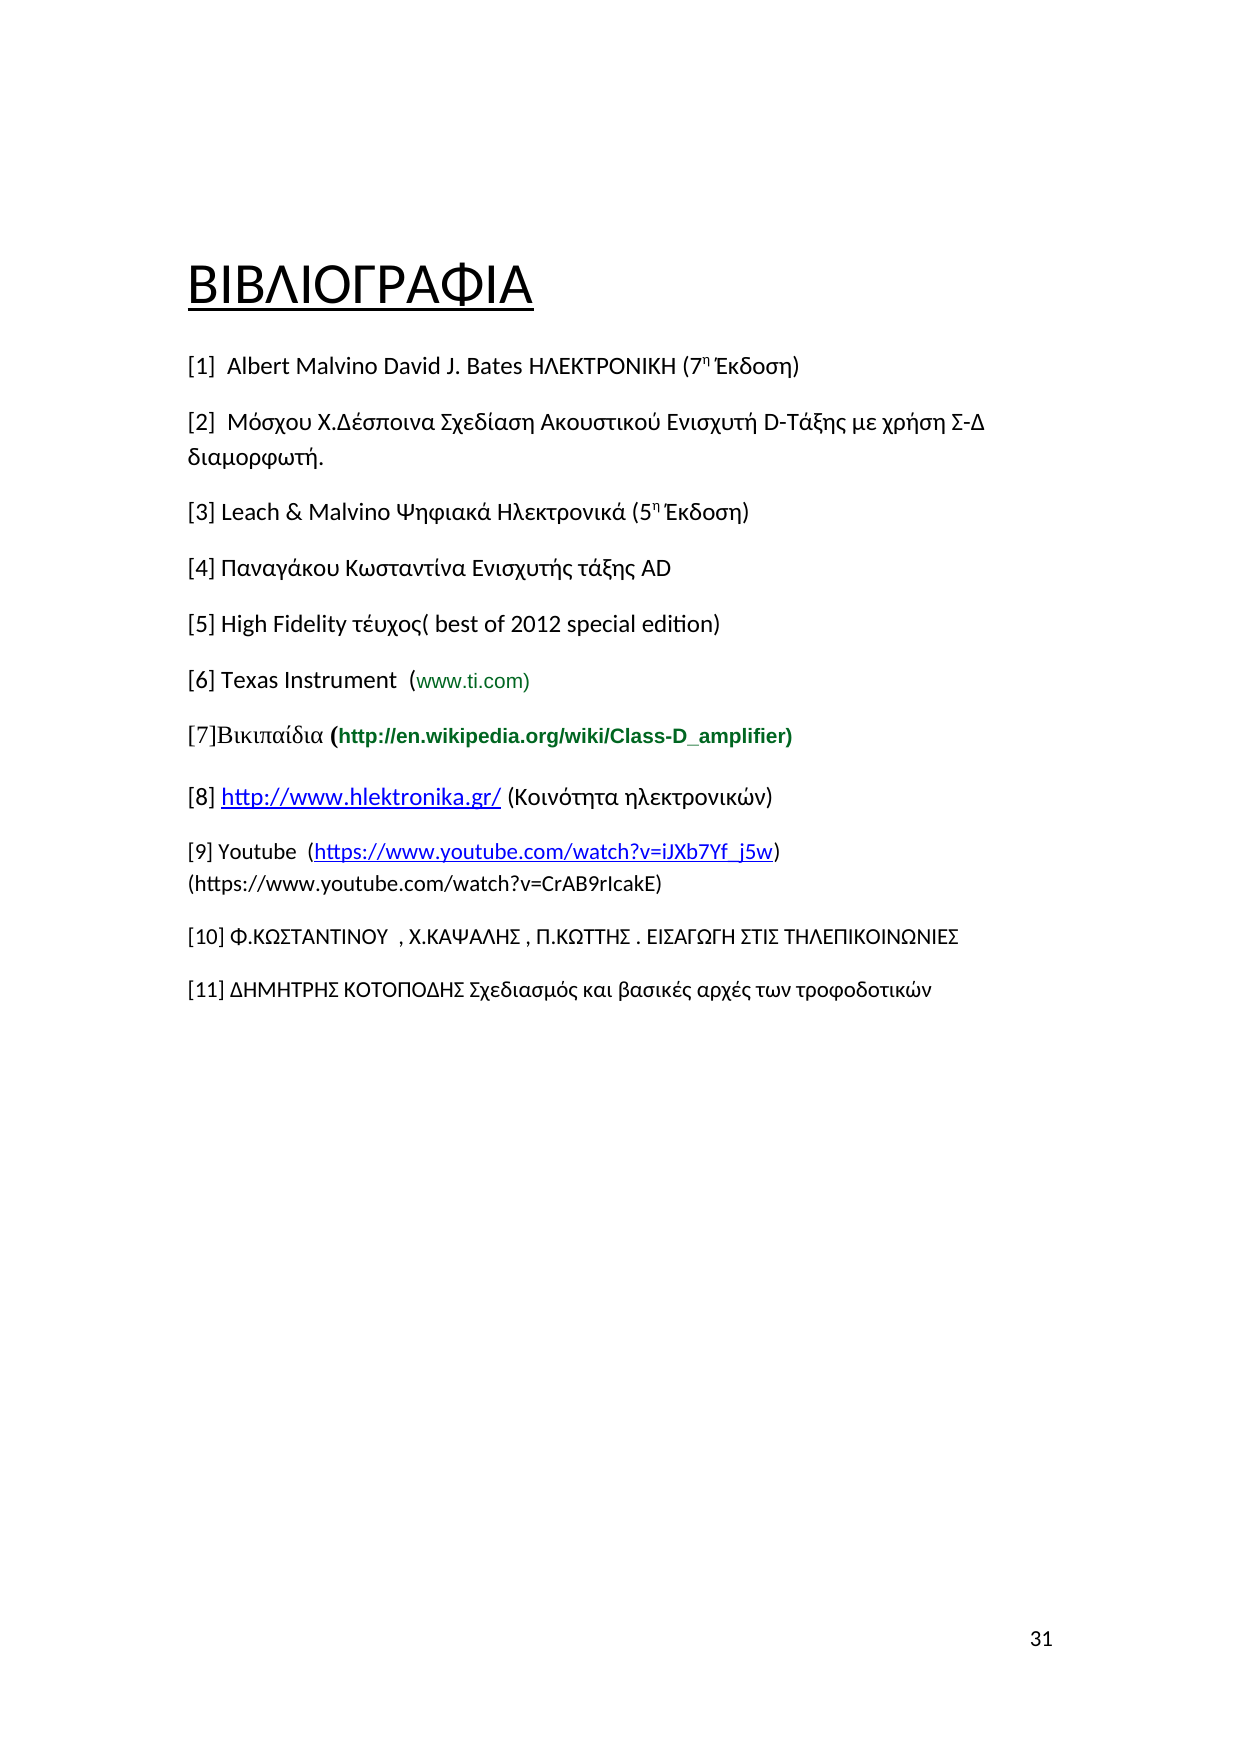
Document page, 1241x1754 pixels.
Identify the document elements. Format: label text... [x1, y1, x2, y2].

text [11] ΔΗΜΗΤΡΗΣ ΚΟΤΟΠΟΔΗΣ Σχεδιασμός και βασικές αρχές των τροφοδοτικών [187, 975, 1053, 1003]
text [2] Μόσχου Χ.Δέσποινα Σχεδίαση Ακουστικού Ενισχυτή D-Τάξης με χρήση Σ-Δ διαμορφωτή. [187, 406, 1053, 471]
subtitle [7]Βικιπαίδια (http://en.wikipedia.org/wiki/Class-D_amplifier) [187, 720, 1053, 749]
text [10] Φ.ΚΩΣΤΑΝΤΙΝΟΥ , Χ.ΚΑΨΑΛΗΣ , Π.ΚΩΤΤΗΣ . ΕΙΣΑΓΩΓΗ ΣΤΙΣ ΤΗΛΕΠΙΚΟΙΝΩΝΙΕΣ [187, 922, 1053, 950]
text [8] http://www.hlektronika.gr/ (Κοινότητα ηλεκτρονικών) [187, 781, 1053, 812]
text [9] Youtube (https://www.youtube.com/watch?v=iJXb7Yf_j5w) (https://www.youtube.com/watch?v=CrAB9rIcakE) [187, 837, 1053, 897]
text [1] Αlbert Malvino David J. Bates ΗΛΕΚΤΡΟΝΙΚΗ (7η Έκδοση) [187, 350, 1053, 380]
text [3] Leach & Malvino Ψηφιακά Ηλεκτρονικά (5η Έκδοση) [187, 497, 1053, 527]
text [5] High Fidelity τέυχος( best of 2012 special edition) [187, 608, 1053, 639]
text ΒΙΒΛΙΟΓΡΑΦΙΑ [187, 247, 1053, 318]
text [6] Texas Instrument (www.ti.com) [187, 664, 1053, 694]
text [4] Παναγάκου Κωσταντίνα Ενισχυτής τάξης AD [187, 552, 1053, 583]
